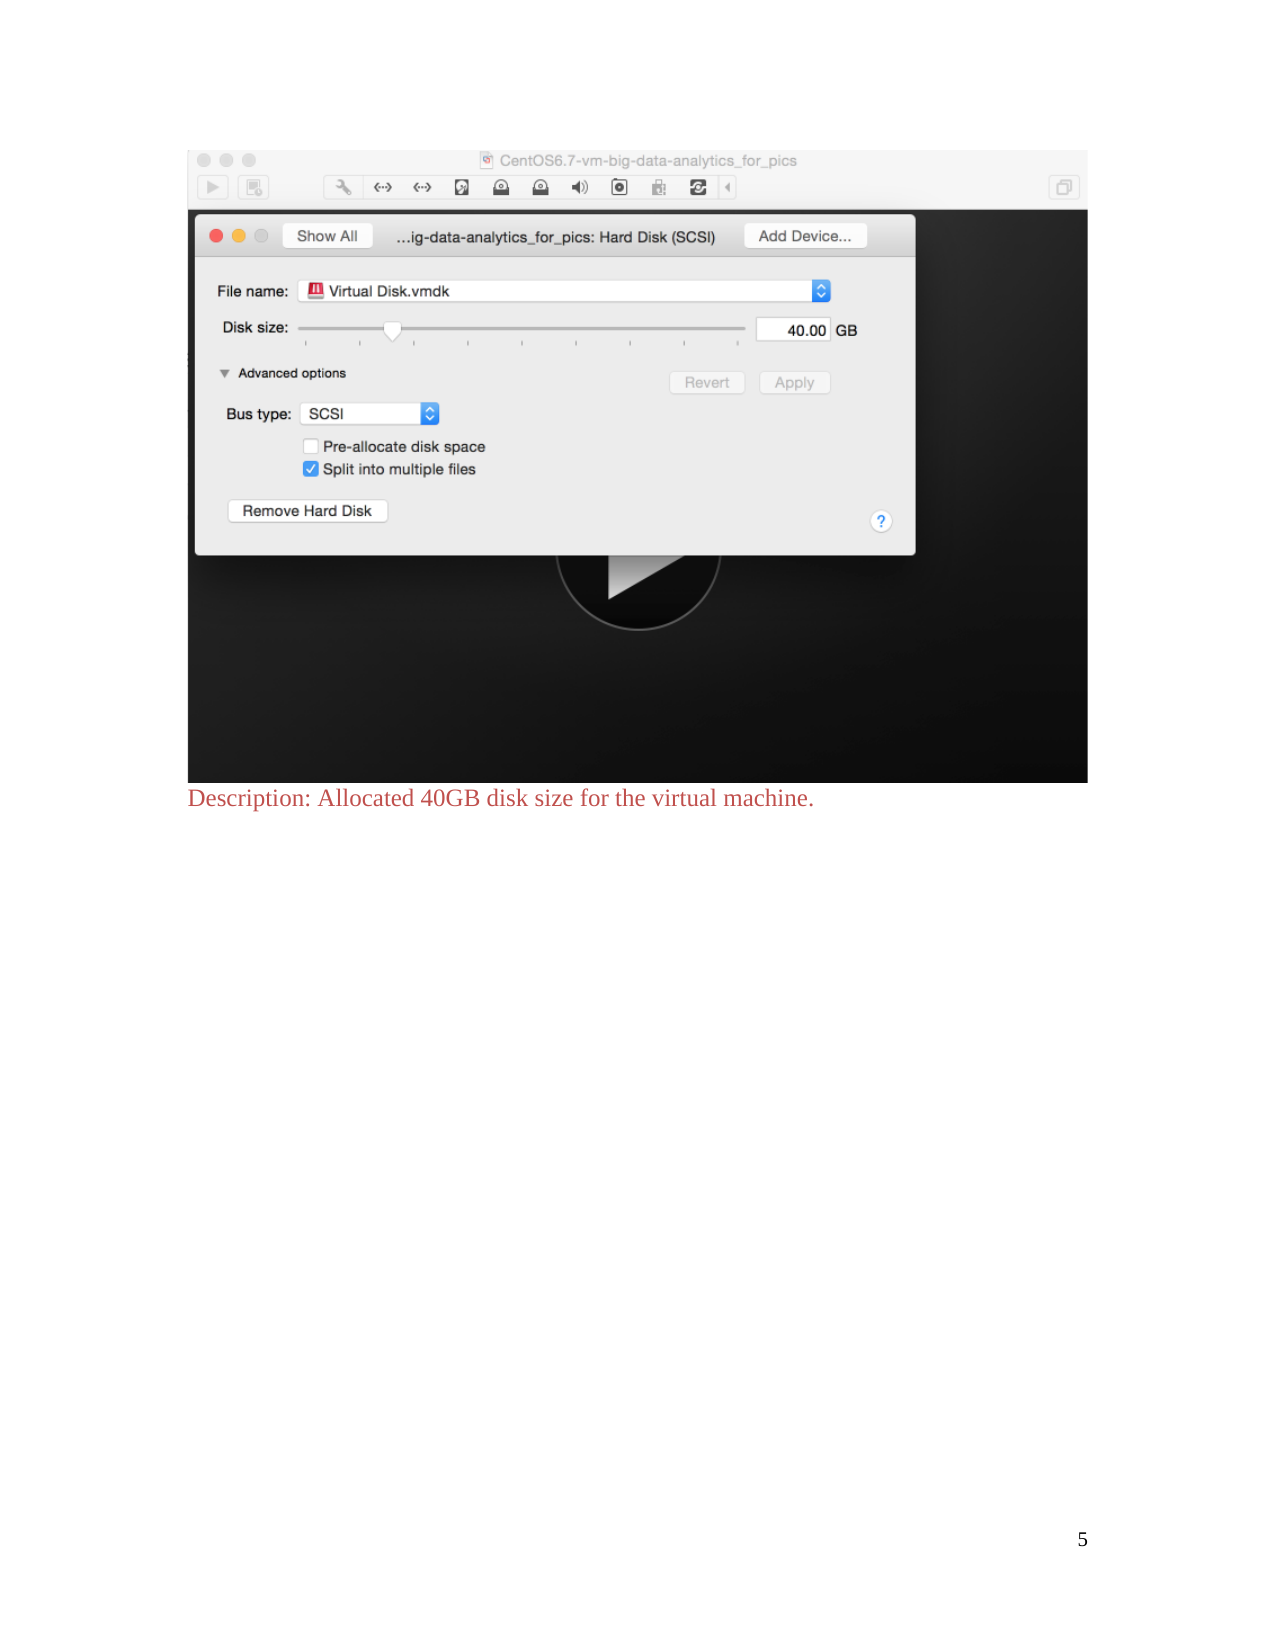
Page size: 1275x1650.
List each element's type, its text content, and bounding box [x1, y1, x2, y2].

list Description: Allocated 40GB disk size for the virtual machine. [187, 783, 1087, 812]
picture [187, 150, 1088, 783]
